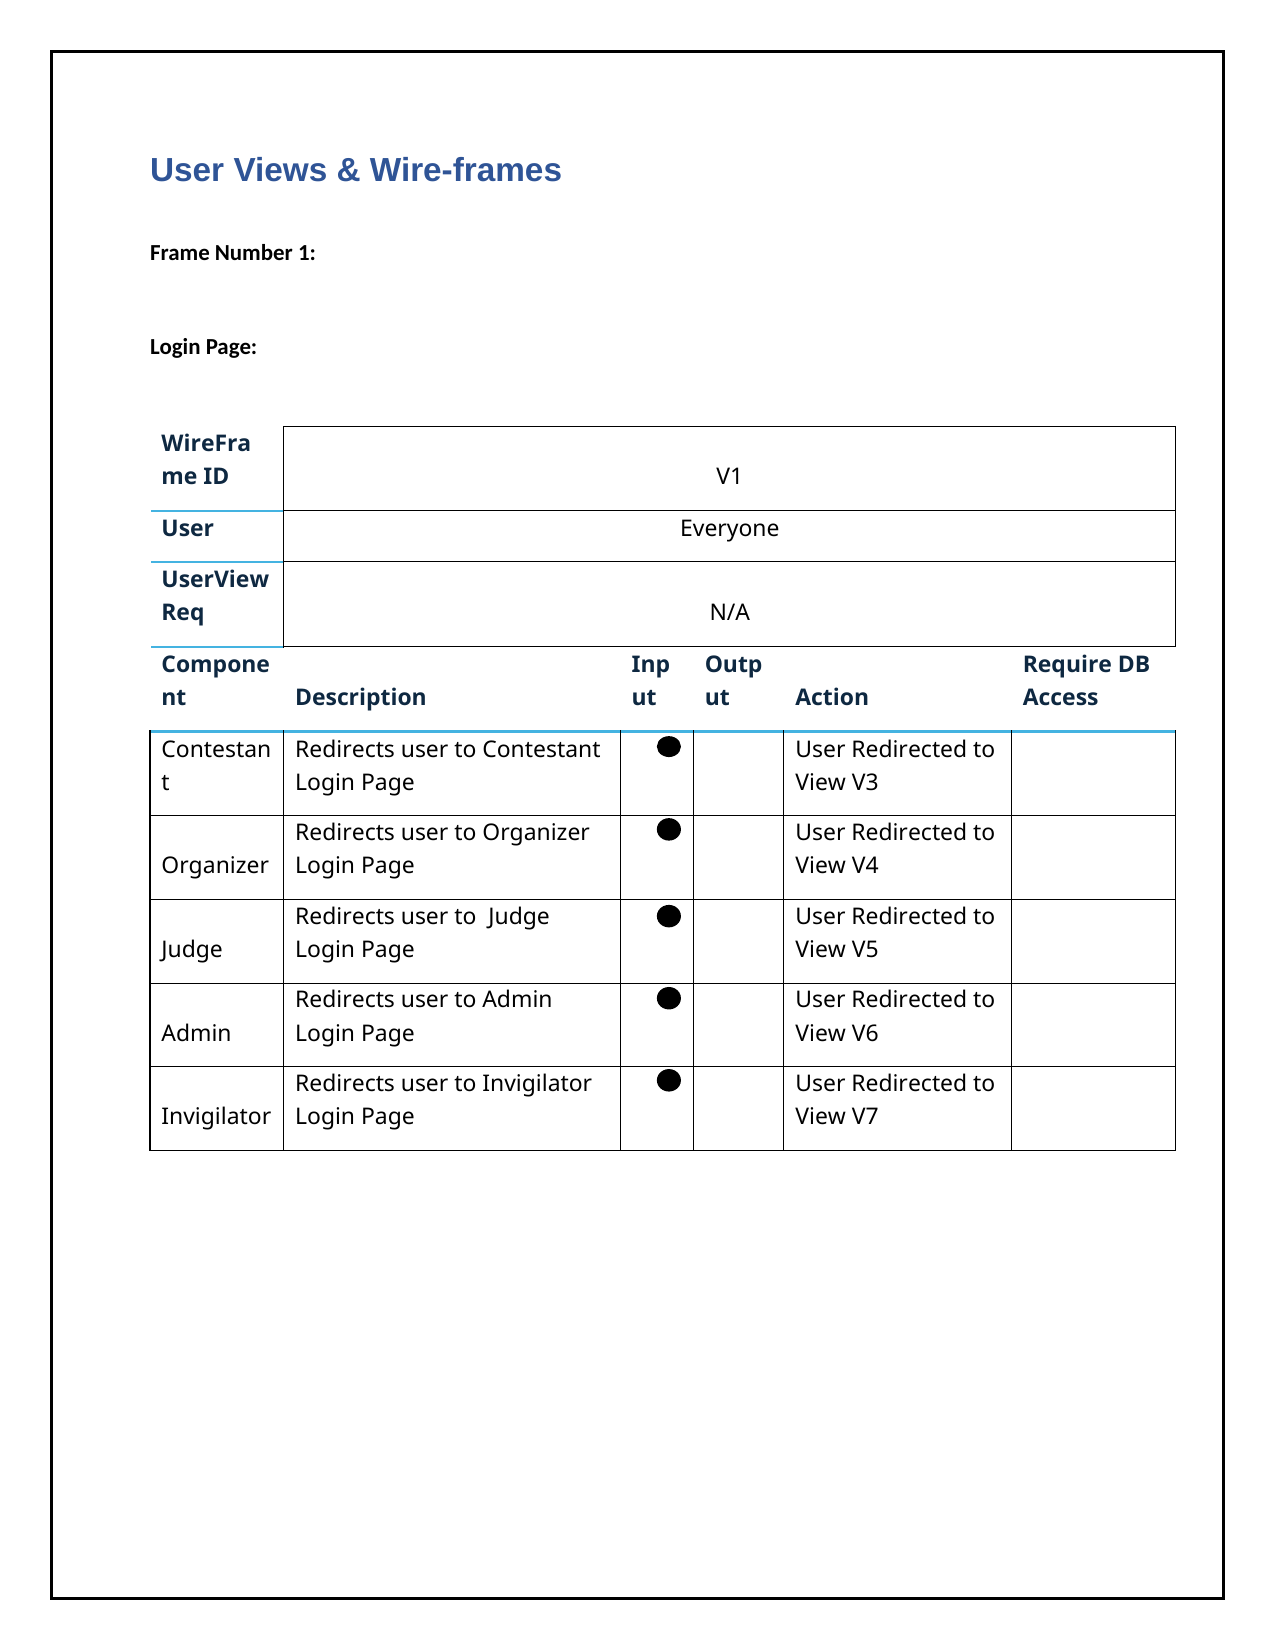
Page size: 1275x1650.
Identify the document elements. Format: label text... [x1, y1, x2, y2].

table_cell [694, 816, 783, 899]
table_cell [694, 733, 783, 815]
table_cell Component [150, 646, 284, 730]
table_header WireFrame ID [150, 426, 283, 509]
table_cell Output [693, 647, 784, 730]
table_cell Description [284, 647, 620, 730]
table_cell [1012, 733, 1175, 815]
table_cell Judge [151, 900, 283, 982]
table_cell User Redirected to View V5 [784, 900, 1011, 982]
table_cell User Redirected to View V6 [784, 984, 1011, 1066]
table_cell User Redirected to View V7 [784, 1067, 1011, 1150]
table_cell [1012, 1067, 1175, 1150]
table_cell [1012, 984, 1175, 1066]
table_cell Action [784, 647, 1011, 730]
text Login Page: [150, 332, 1125, 360]
table_cell [621, 1067, 693, 1150]
table_cell [621, 900, 693, 982]
table_cell Redirects user to Contestant Login Page [284, 733, 620, 815]
table_cell [621, 984, 693, 1066]
table_cell Redirects user to Invigilator Login Page [284, 1067, 620, 1150]
table_cell [1012, 816, 1175, 899]
table_cell [621, 733, 693, 815]
table_cell UserView Req [150, 561, 283, 646]
table_cell Redirects user to Judge Login Page [284, 900, 620, 982]
table_cell Everyone [284, 511, 1175, 561]
table_cell Redirects user to Organizer Login Page [284, 816, 620, 899]
table_cell Redirects user to Admin Login Page [284, 984, 620, 1066]
table_cell User Redirected to View V4 [784, 816, 1011, 899]
table_cell Organizer [151, 816, 283, 899]
table_cell [694, 900, 783, 982]
table_header V1 [284, 427, 1175, 509]
table_cell Invigilator [151, 1067, 283, 1150]
table_cell Contestant [151, 733, 283, 815]
table_cell [621, 816, 693, 899]
subtitle User Views & Wire-frames [150, 150, 1125, 188]
table_cell [1012, 900, 1175, 982]
table_cell [694, 1067, 783, 1150]
table_cell Input [620, 647, 693, 730]
table_cell [694, 984, 783, 1066]
table_cell Require DB Access [1011, 647, 1176, 730]
table_cell Admin [151, 984, 283, 1066]
table_cell User Redirected to View V3 [784, 733, 1011, 815]
text Frame Number 1: [150, 238, 1125, 266]
table_cell User [150, 510, 283, 561]
table_cell N/A [284, 562, 1175, 646]
